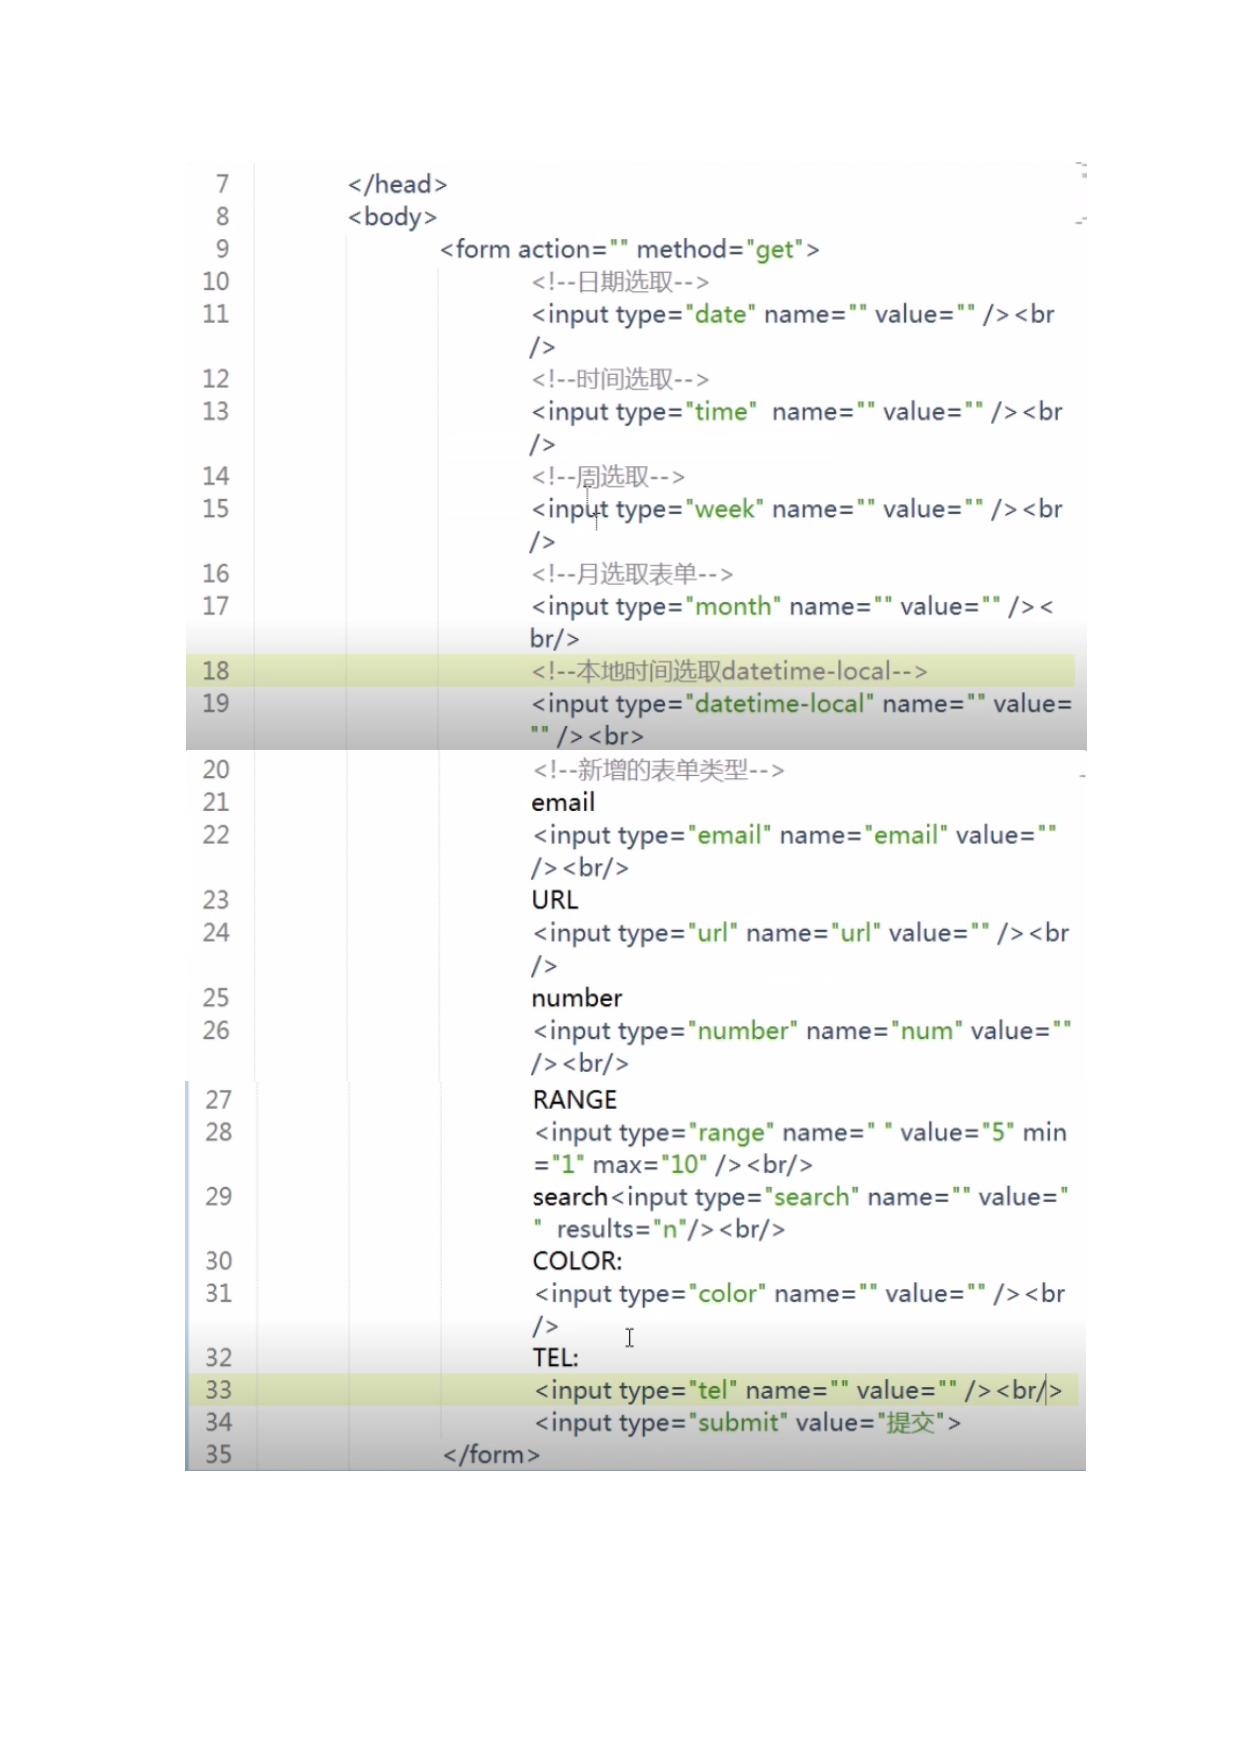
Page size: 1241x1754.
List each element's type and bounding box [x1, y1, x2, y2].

picture [185, 162, 1087, 1471]
